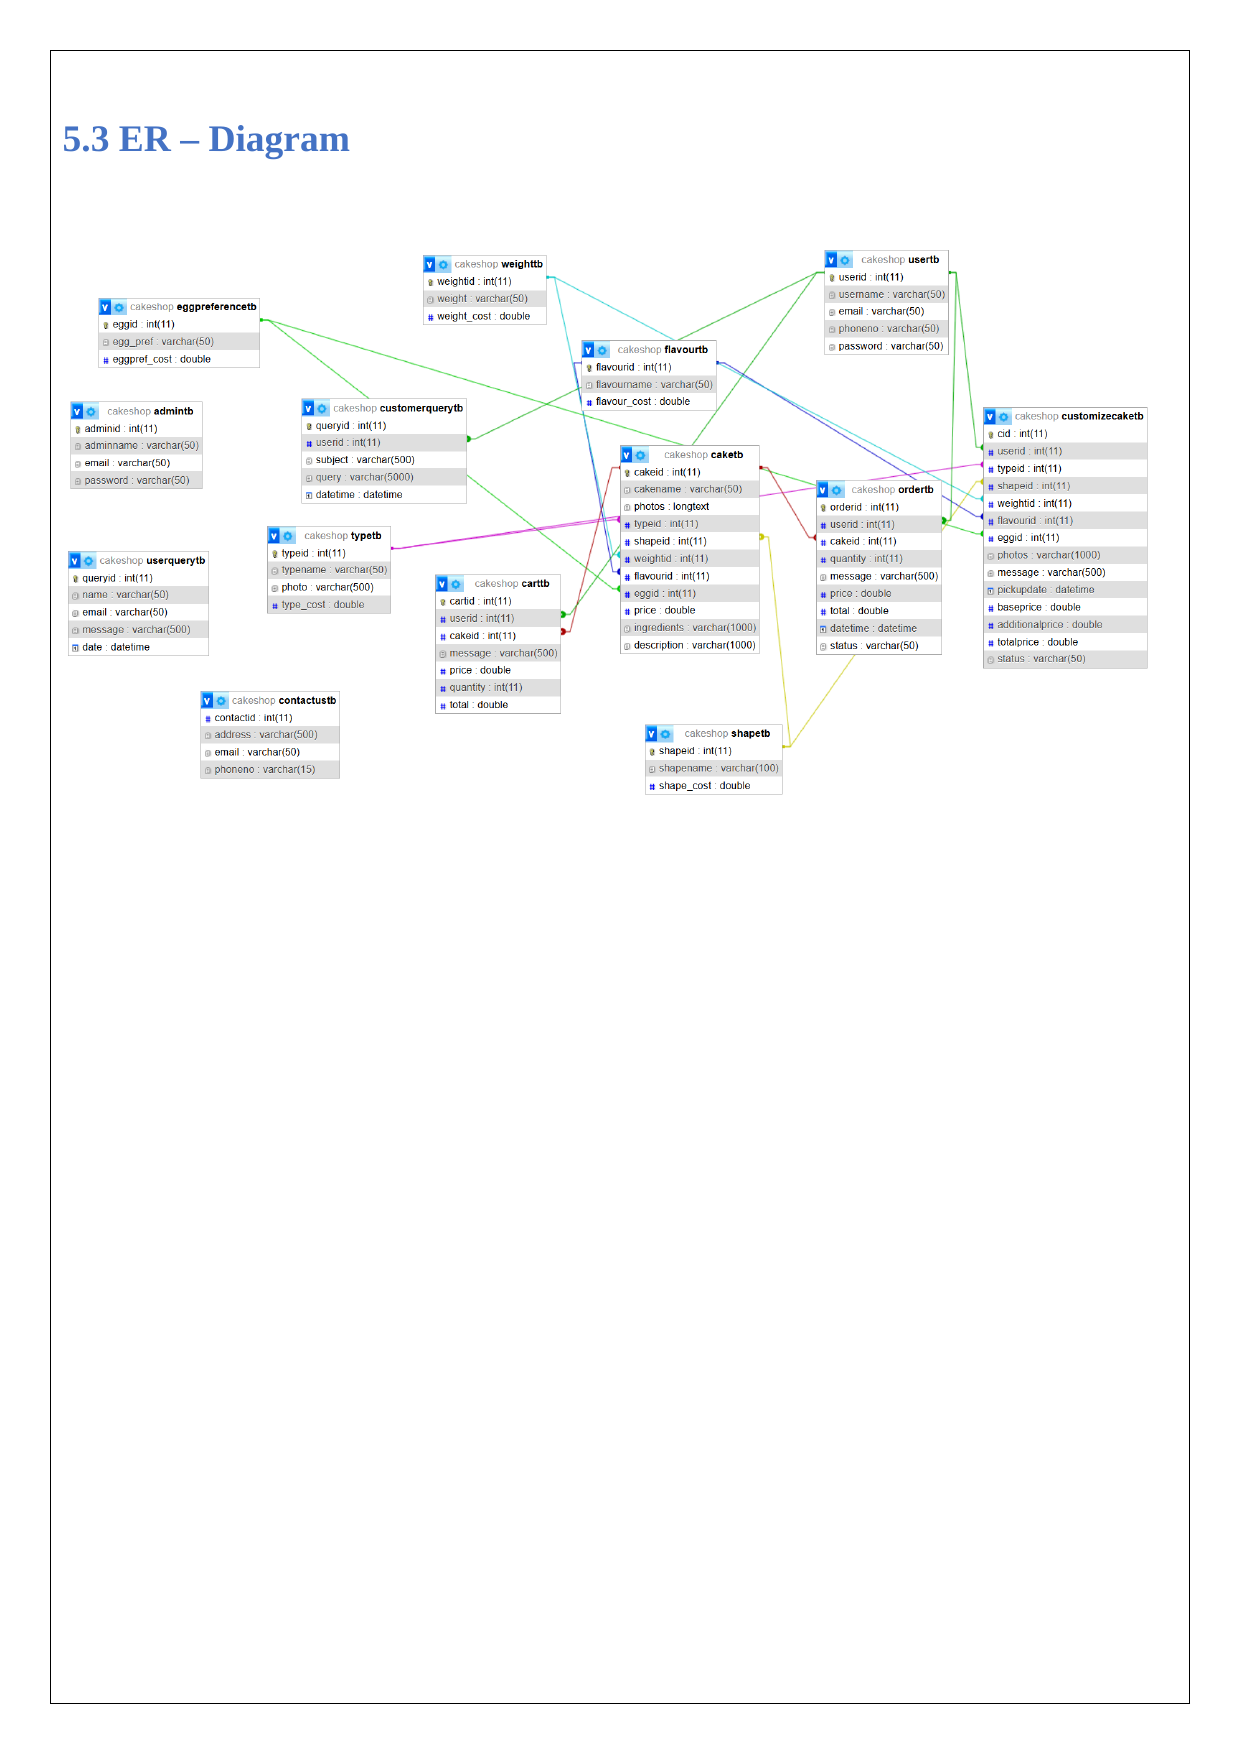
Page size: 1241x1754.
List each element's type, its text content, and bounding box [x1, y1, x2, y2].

picture [62, 221, 1182, 826]
text 5.3 ER – Diagram [62, 117, 1180, 160]
